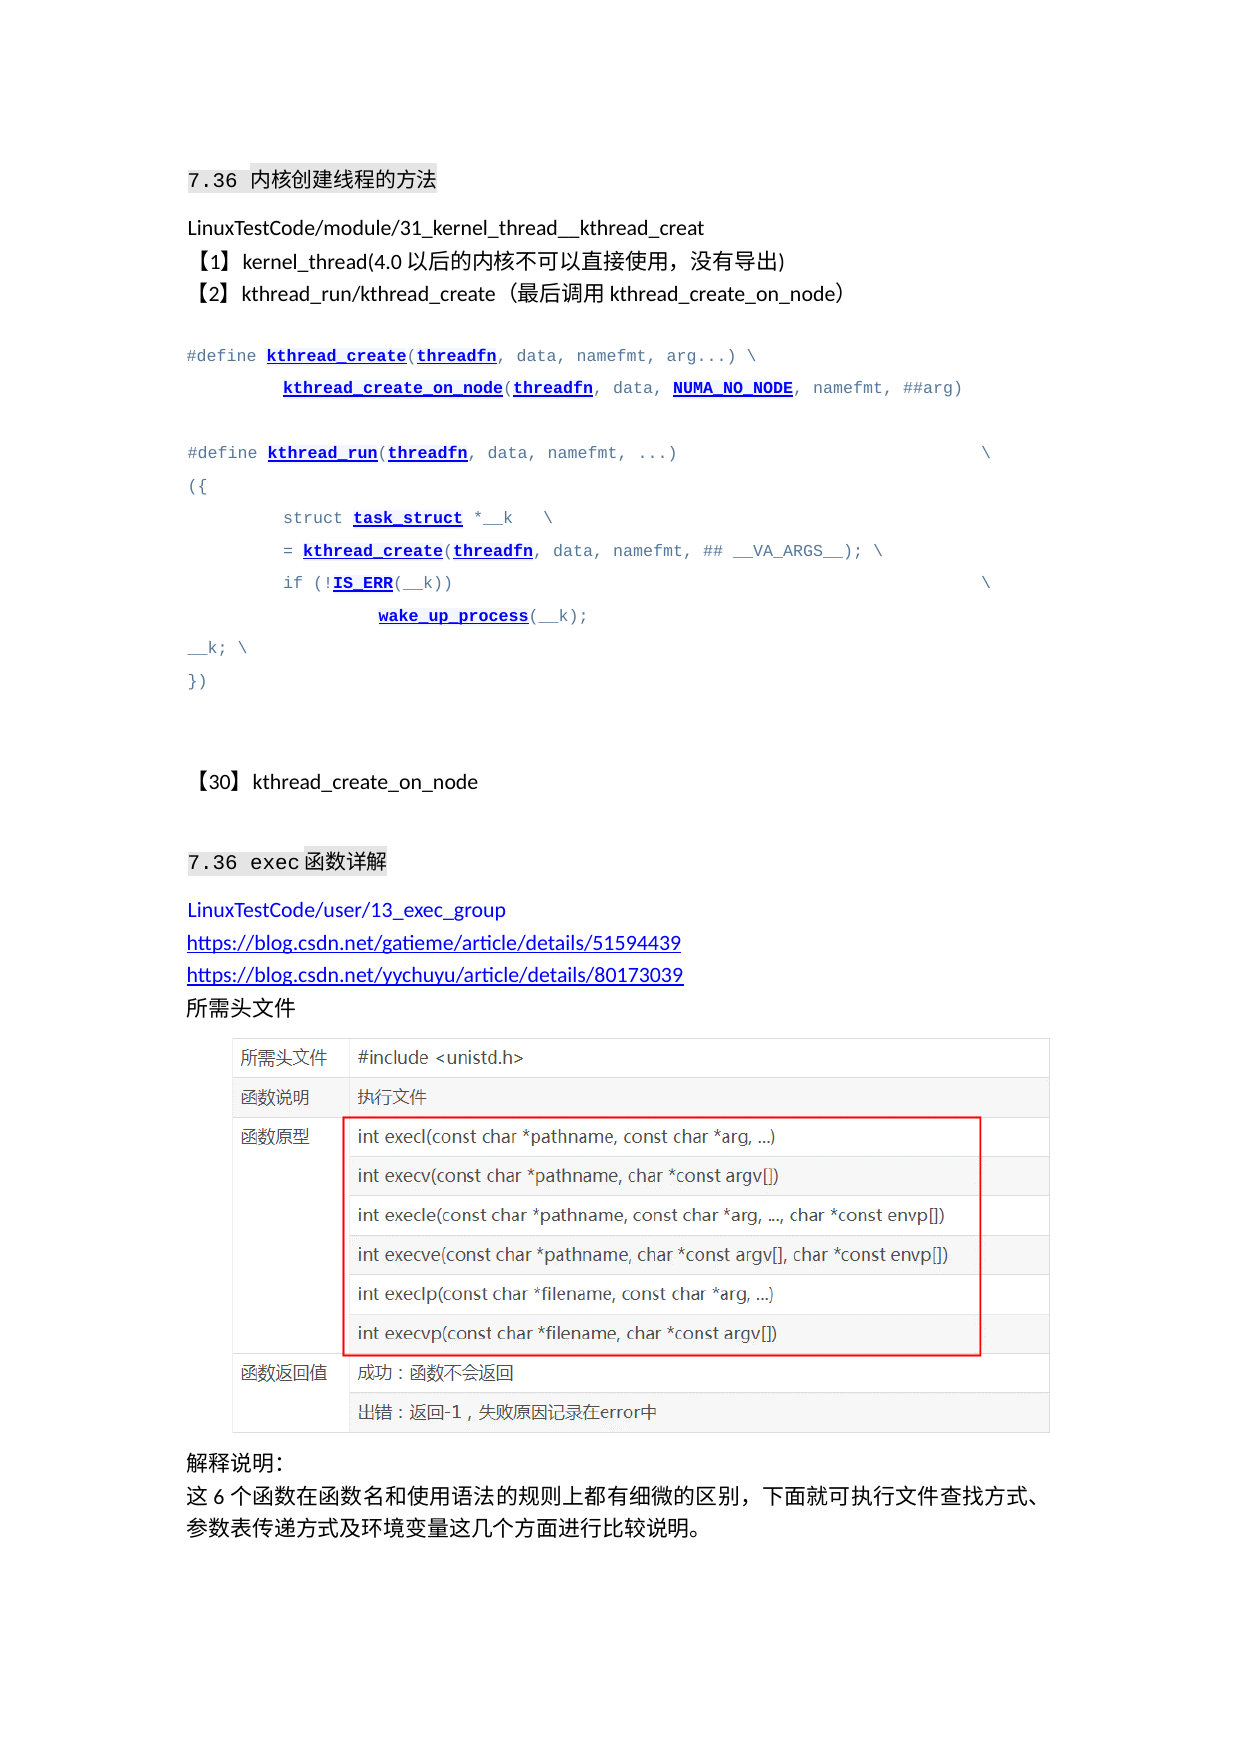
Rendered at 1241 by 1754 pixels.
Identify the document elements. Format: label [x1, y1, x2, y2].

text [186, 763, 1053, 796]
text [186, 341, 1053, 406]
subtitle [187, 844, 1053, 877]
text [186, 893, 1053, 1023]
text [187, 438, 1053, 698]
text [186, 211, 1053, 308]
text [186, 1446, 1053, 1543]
picture [186, 1023, 1052, 1436]
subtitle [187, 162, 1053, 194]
